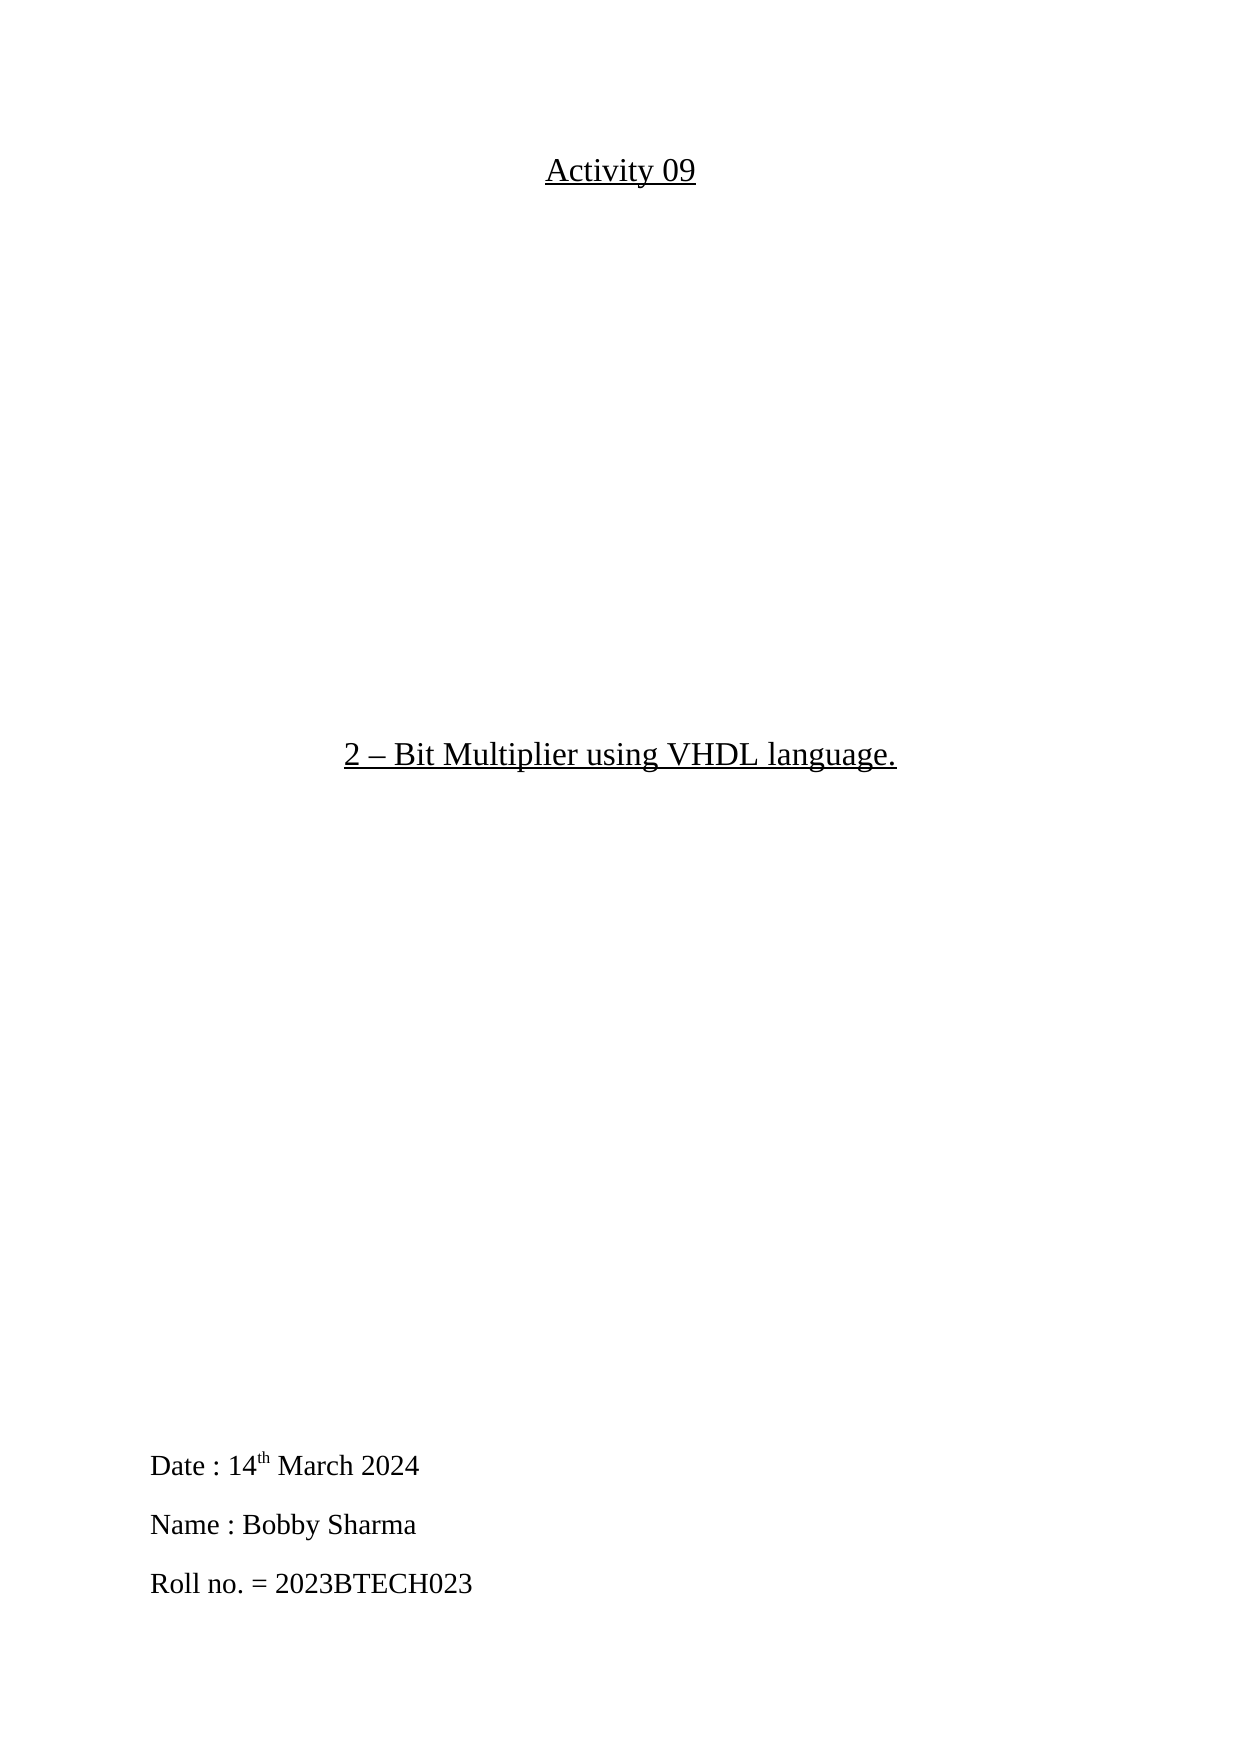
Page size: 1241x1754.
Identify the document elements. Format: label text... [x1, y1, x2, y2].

text Roll no. = 2023BTECH023 [150, 1567, 1090, 1600]
text Name : Bobby Sharma [150, 1507, 1090, 1541]
text 2 – Bit Multiplier using VHDL language. [150, 734, 1090, 772]
text Date : 14th March 2024 [150, 1448, 1090, 1481]
text Activity 09 [150, 150, 1090, 188]
